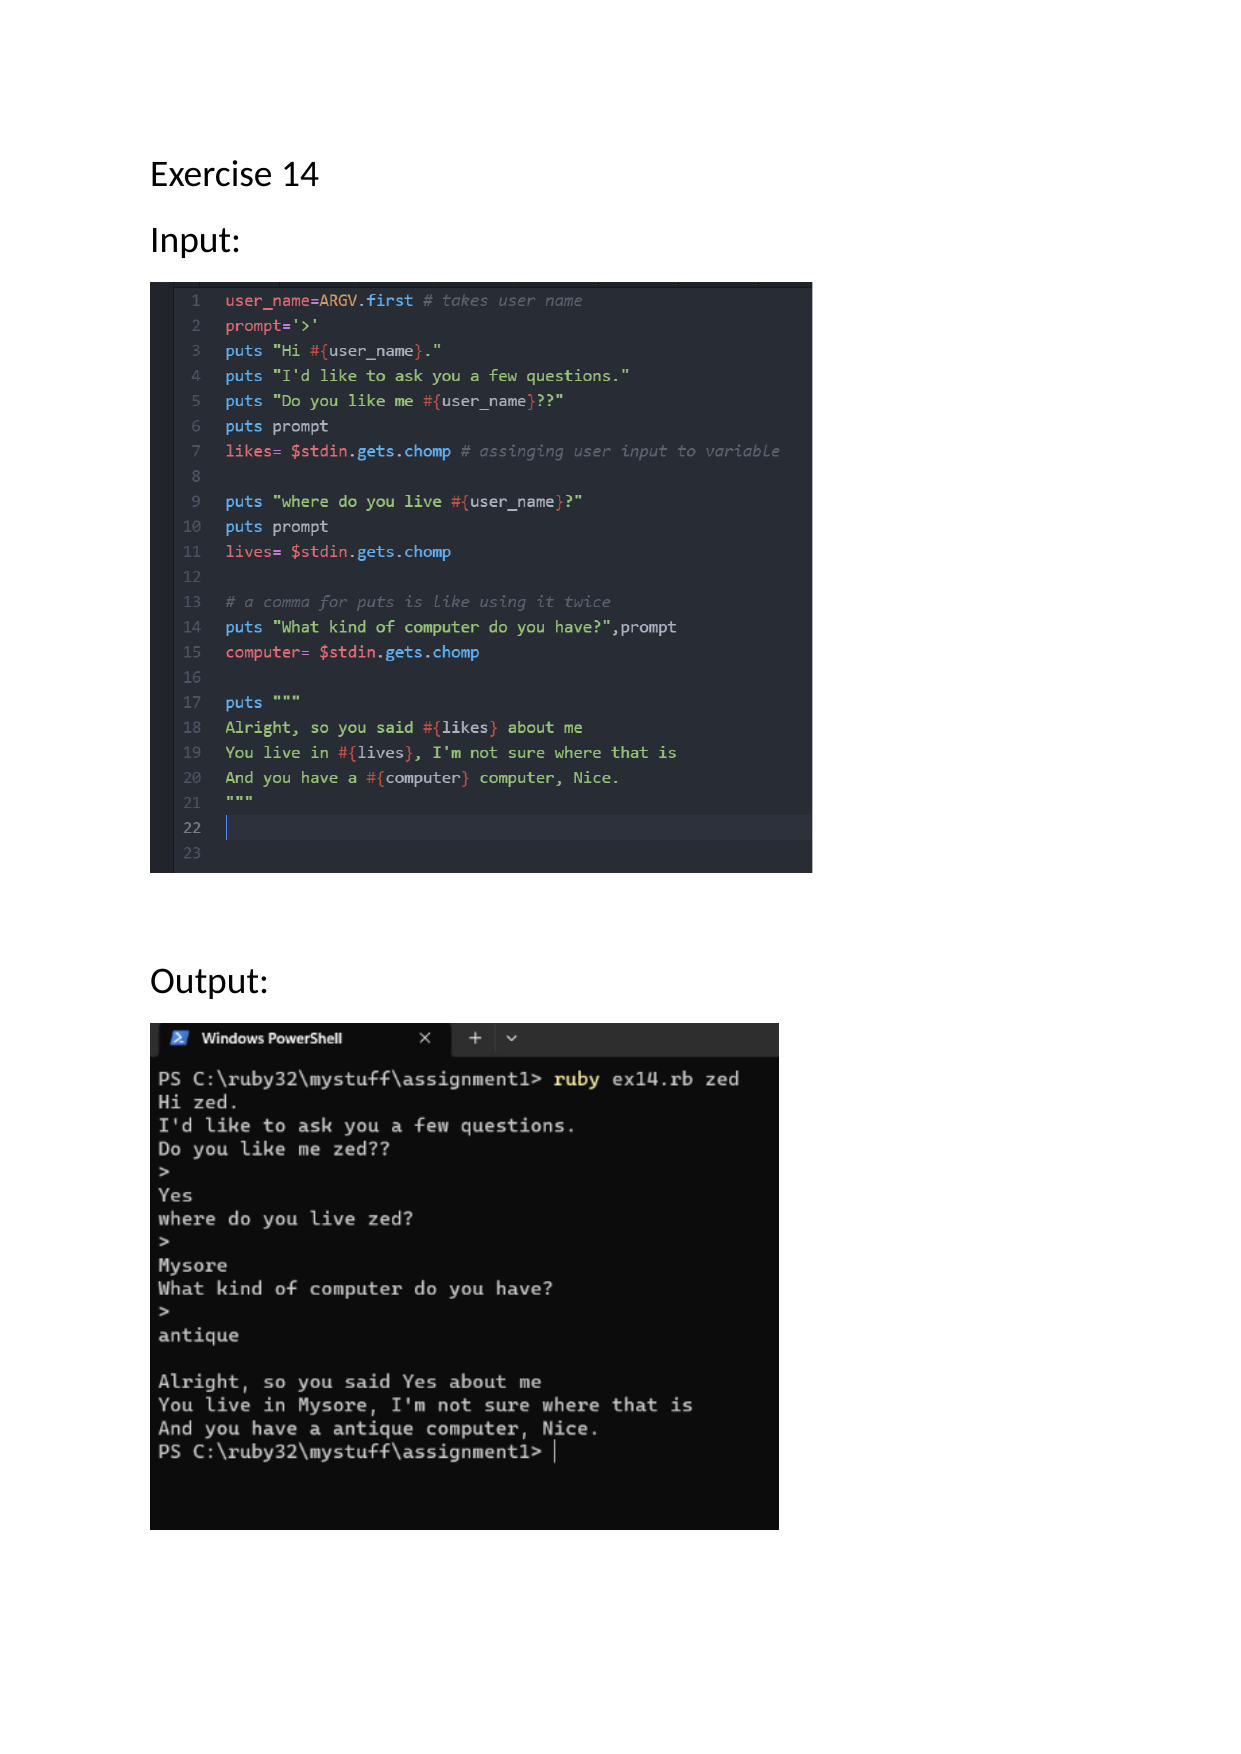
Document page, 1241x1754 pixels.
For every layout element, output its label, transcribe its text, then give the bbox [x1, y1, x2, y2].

picture [150, 282, 813, 873]
text Output: [150, 957, 1090, 1003]
text Input: [150, 216, 1090, 262]
text Exercise 14 [150, 150, 1090, 196]
picture [150, 1023, 779, 1530]
